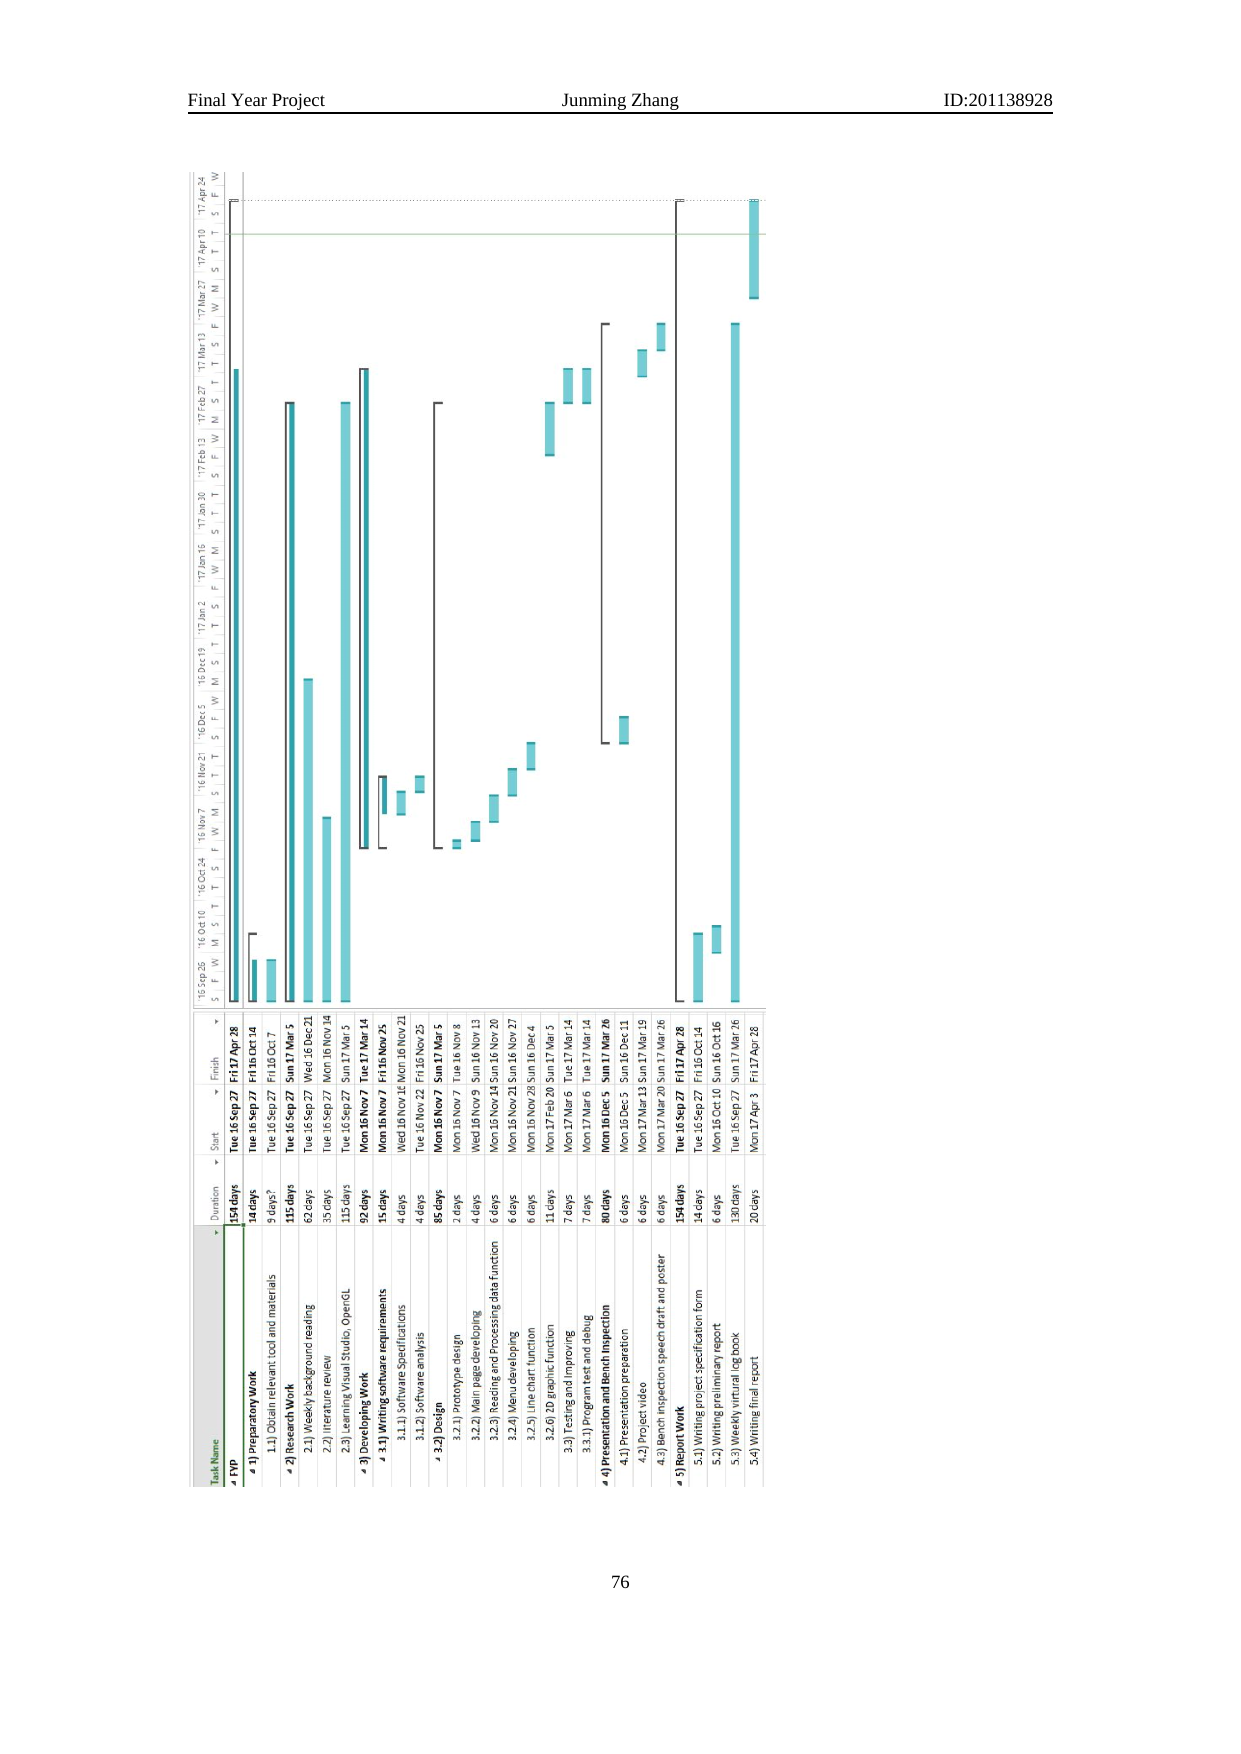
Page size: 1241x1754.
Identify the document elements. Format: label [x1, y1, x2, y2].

picture [189, 173, 766, 1487]
